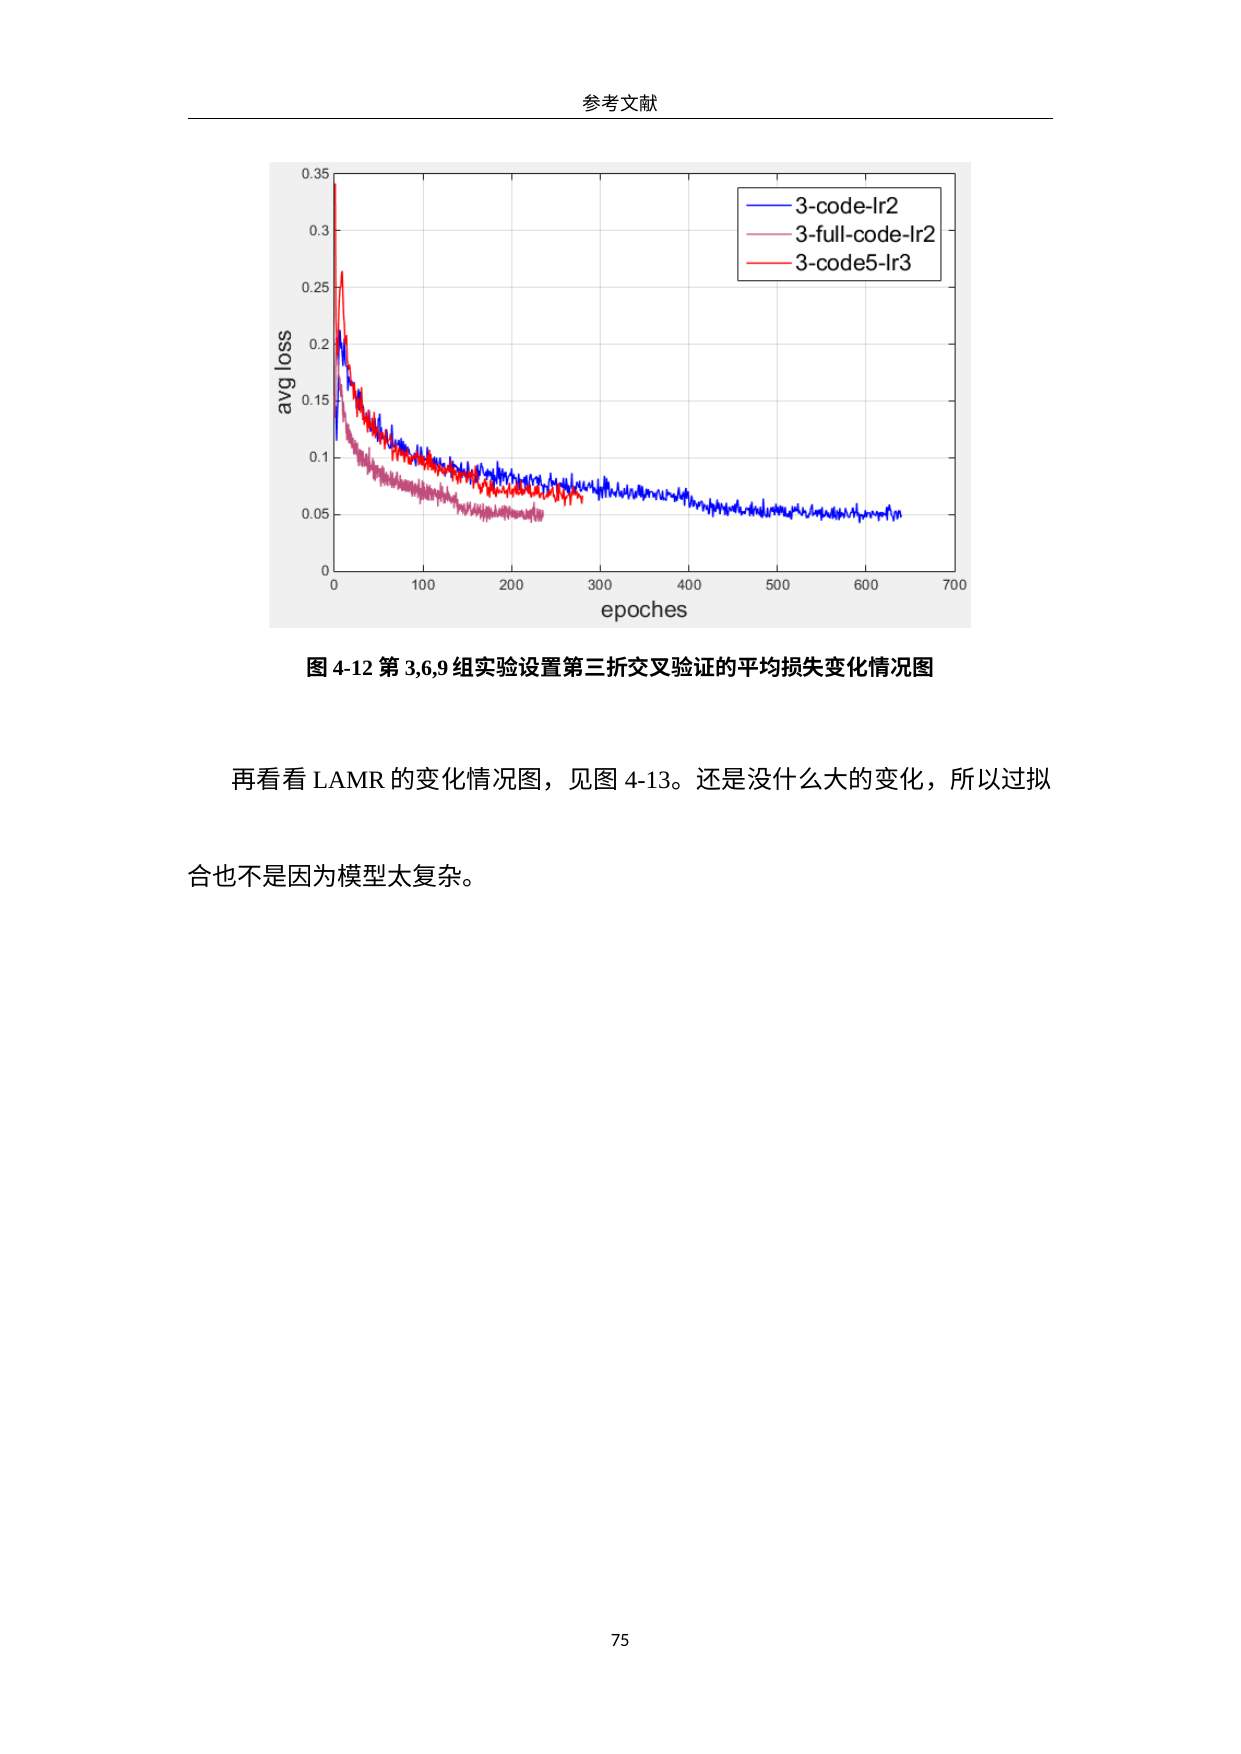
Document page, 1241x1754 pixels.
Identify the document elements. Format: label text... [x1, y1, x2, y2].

text 图4-12 第3,6,9组实验设置第三折交叉验证的平均损失变化情况图 [187, 649, 1053, 682]
text 再看看LAMR的变化情况图，见图4-13。还是没什么大的变化，所以过拟合也不是因为模型太复杂。 [187, 745, 1053, 907]
picture [269, 162, 971, 628]
